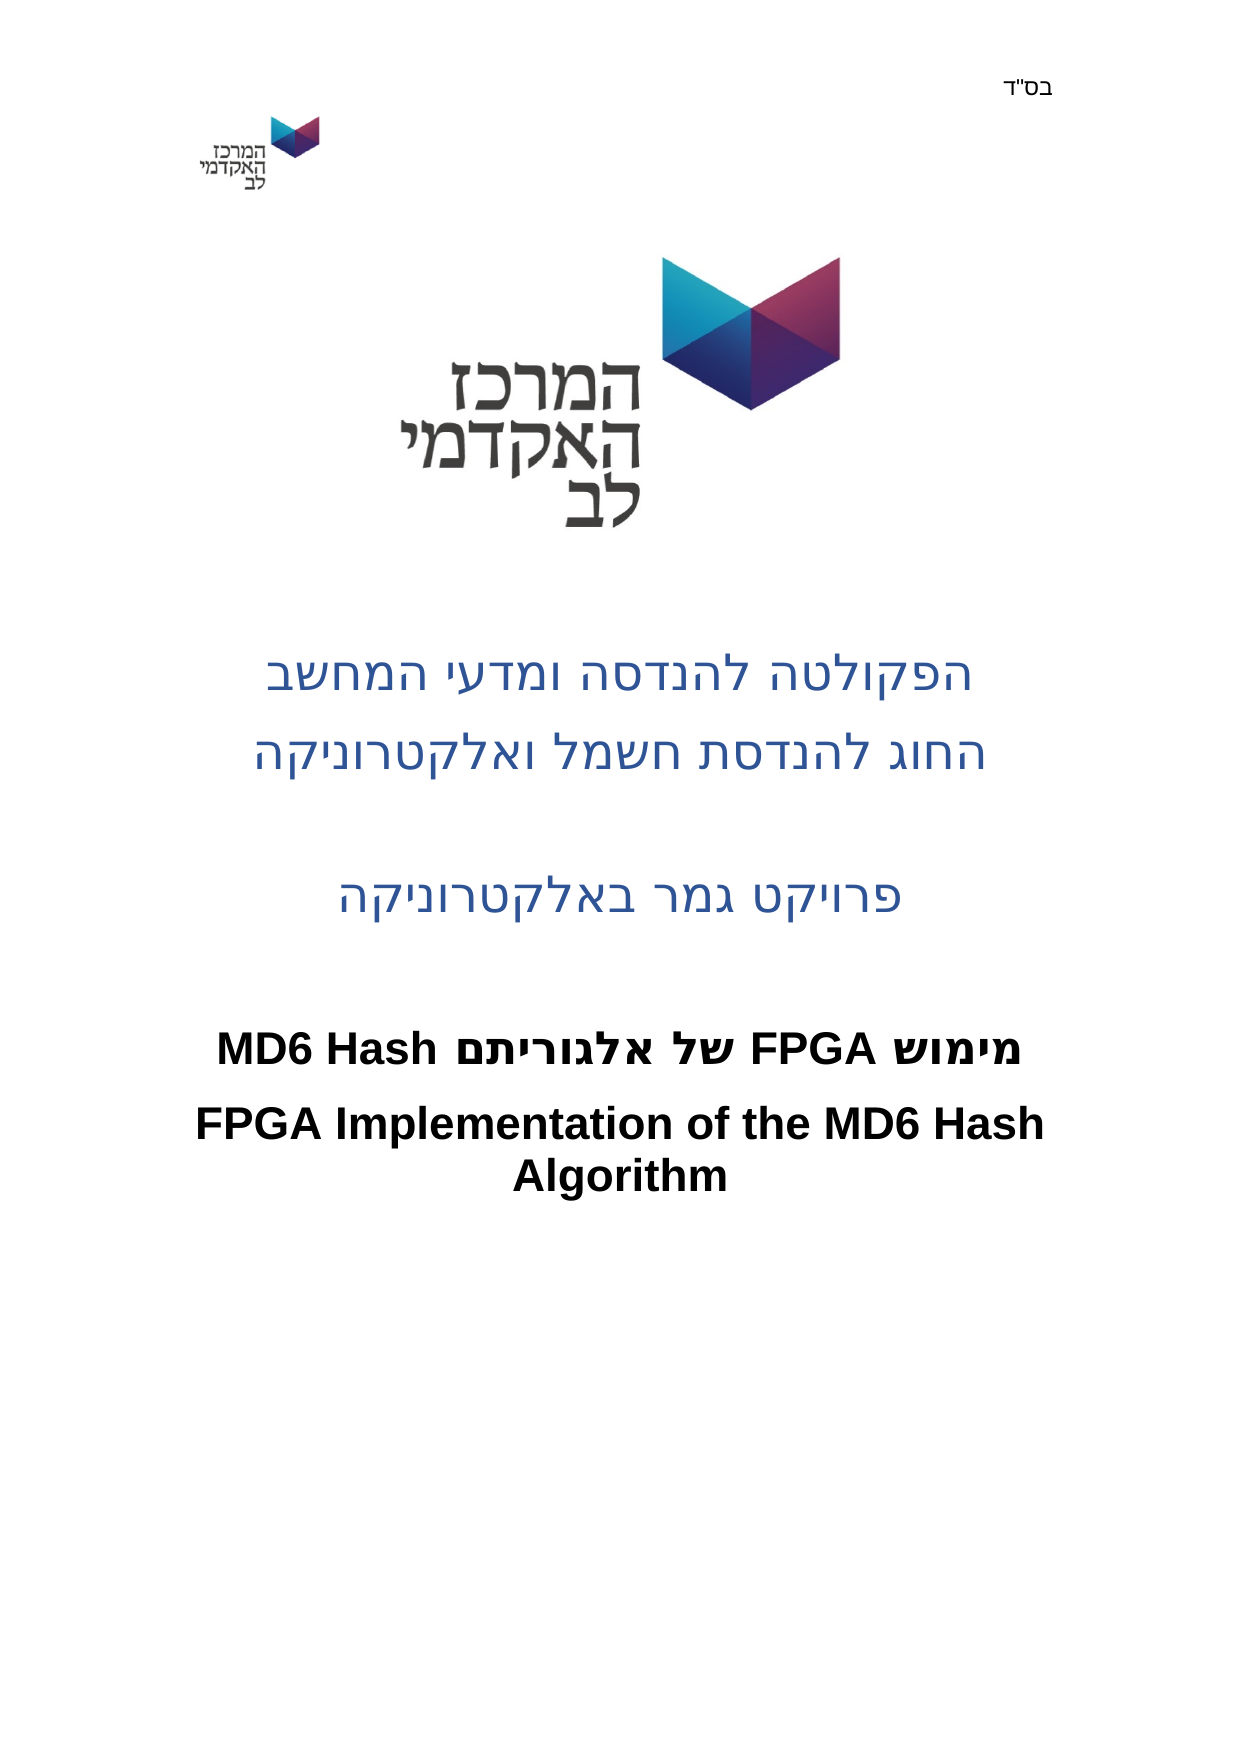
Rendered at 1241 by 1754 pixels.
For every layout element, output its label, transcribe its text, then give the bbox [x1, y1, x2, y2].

text פרויקט גמר באלקטרוניקה [187, 803, 1053, 924]
text הפקולטה להנדסה ומדעי המחשב [187, 644, 1053, 702]
text החוג להנדסת חשמל ואלקטרוניקה [187, 723, 1053, 781]
picture [392, 253, 848, 533]
text FPGA Implementation of the MD6 Hash Algorithm [187, 1096, 1053, 1232]
text מימוש FPGA של אלגוריתם MD6 Hash [187, 1022, 1053, 1075]
